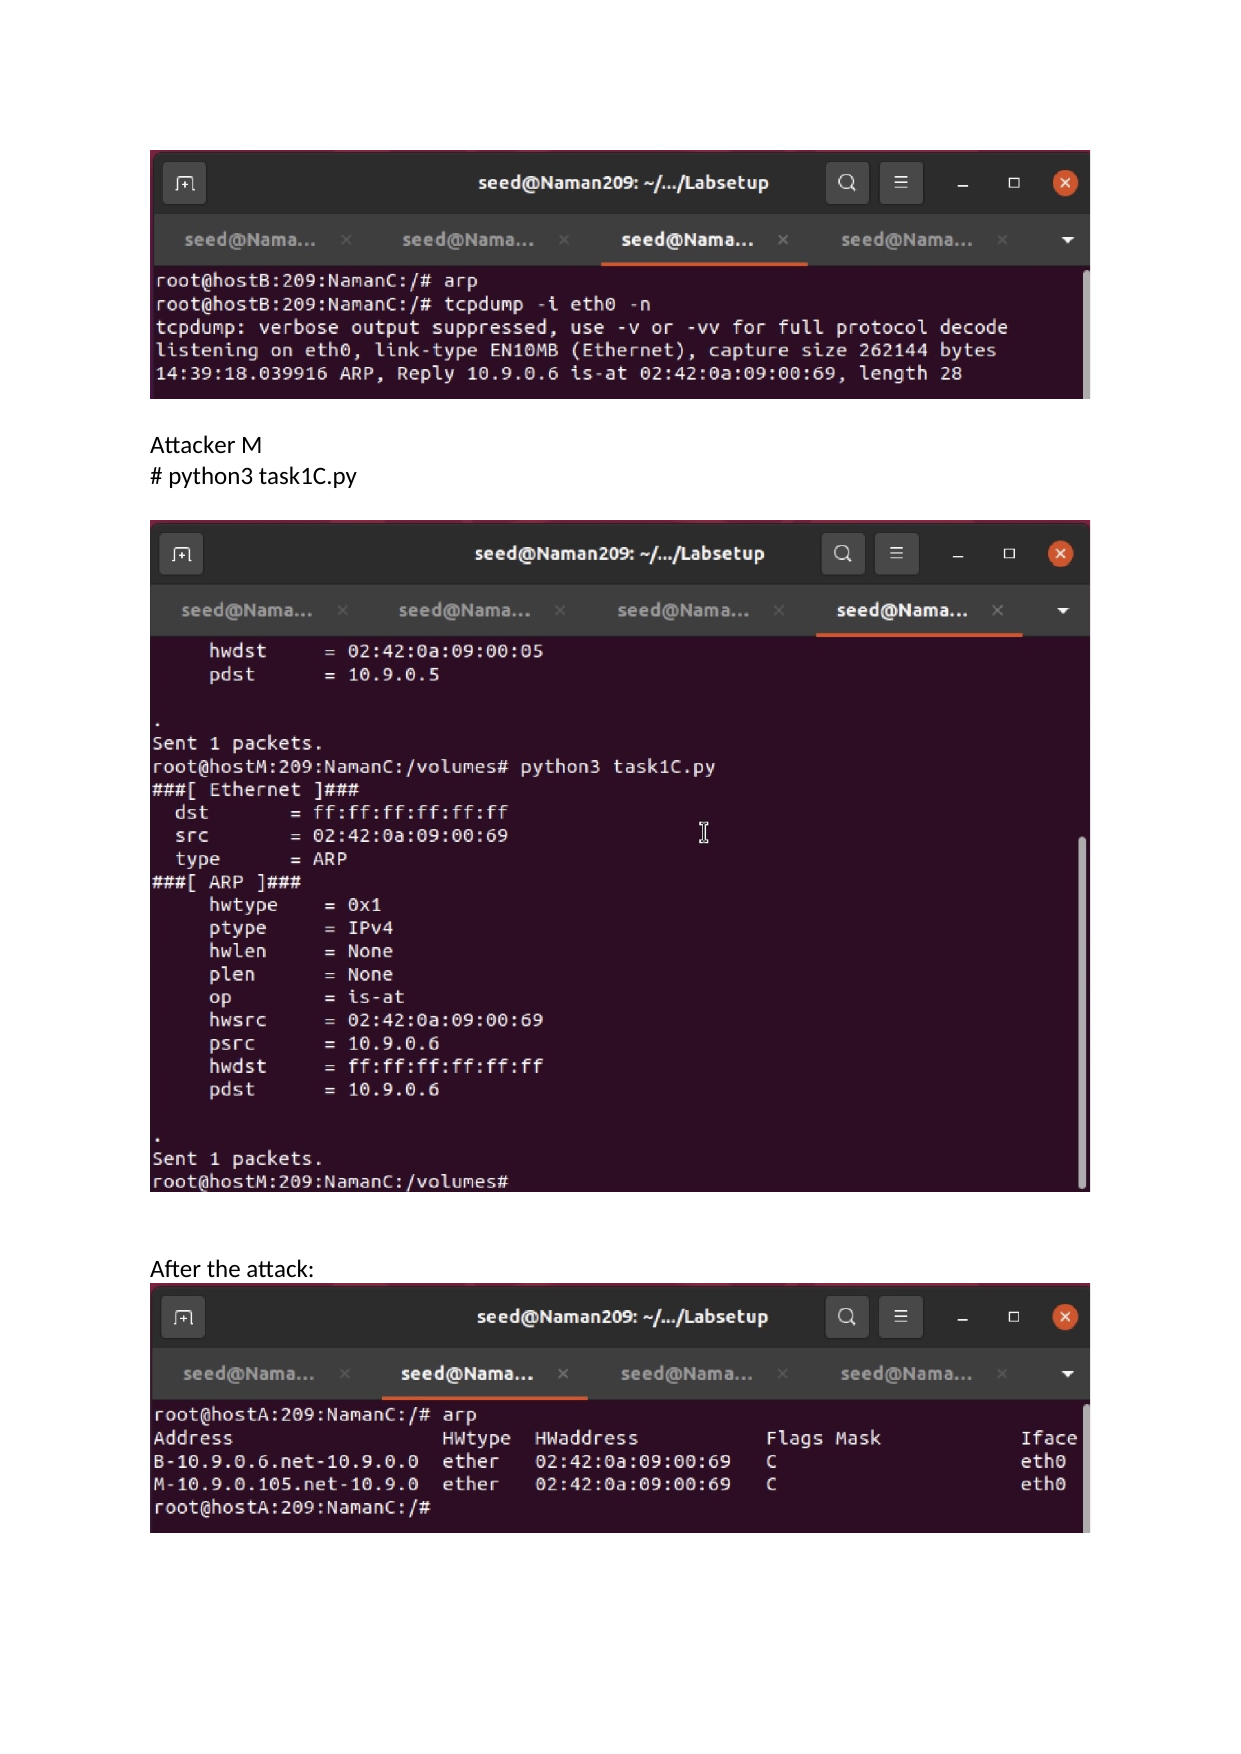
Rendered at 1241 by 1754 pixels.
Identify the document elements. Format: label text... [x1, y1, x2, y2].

picture [150, 520, 1091, 1192]
text Attacker M [150, 429, 1090, 460]
text # python3 task1C.py [150, 460, 1090, 490]
picture [150, 1283, 1091, 1533]
text After the attack: [150, 1253, 1090, 1283]
picture [150, 150, 1091, 399]
